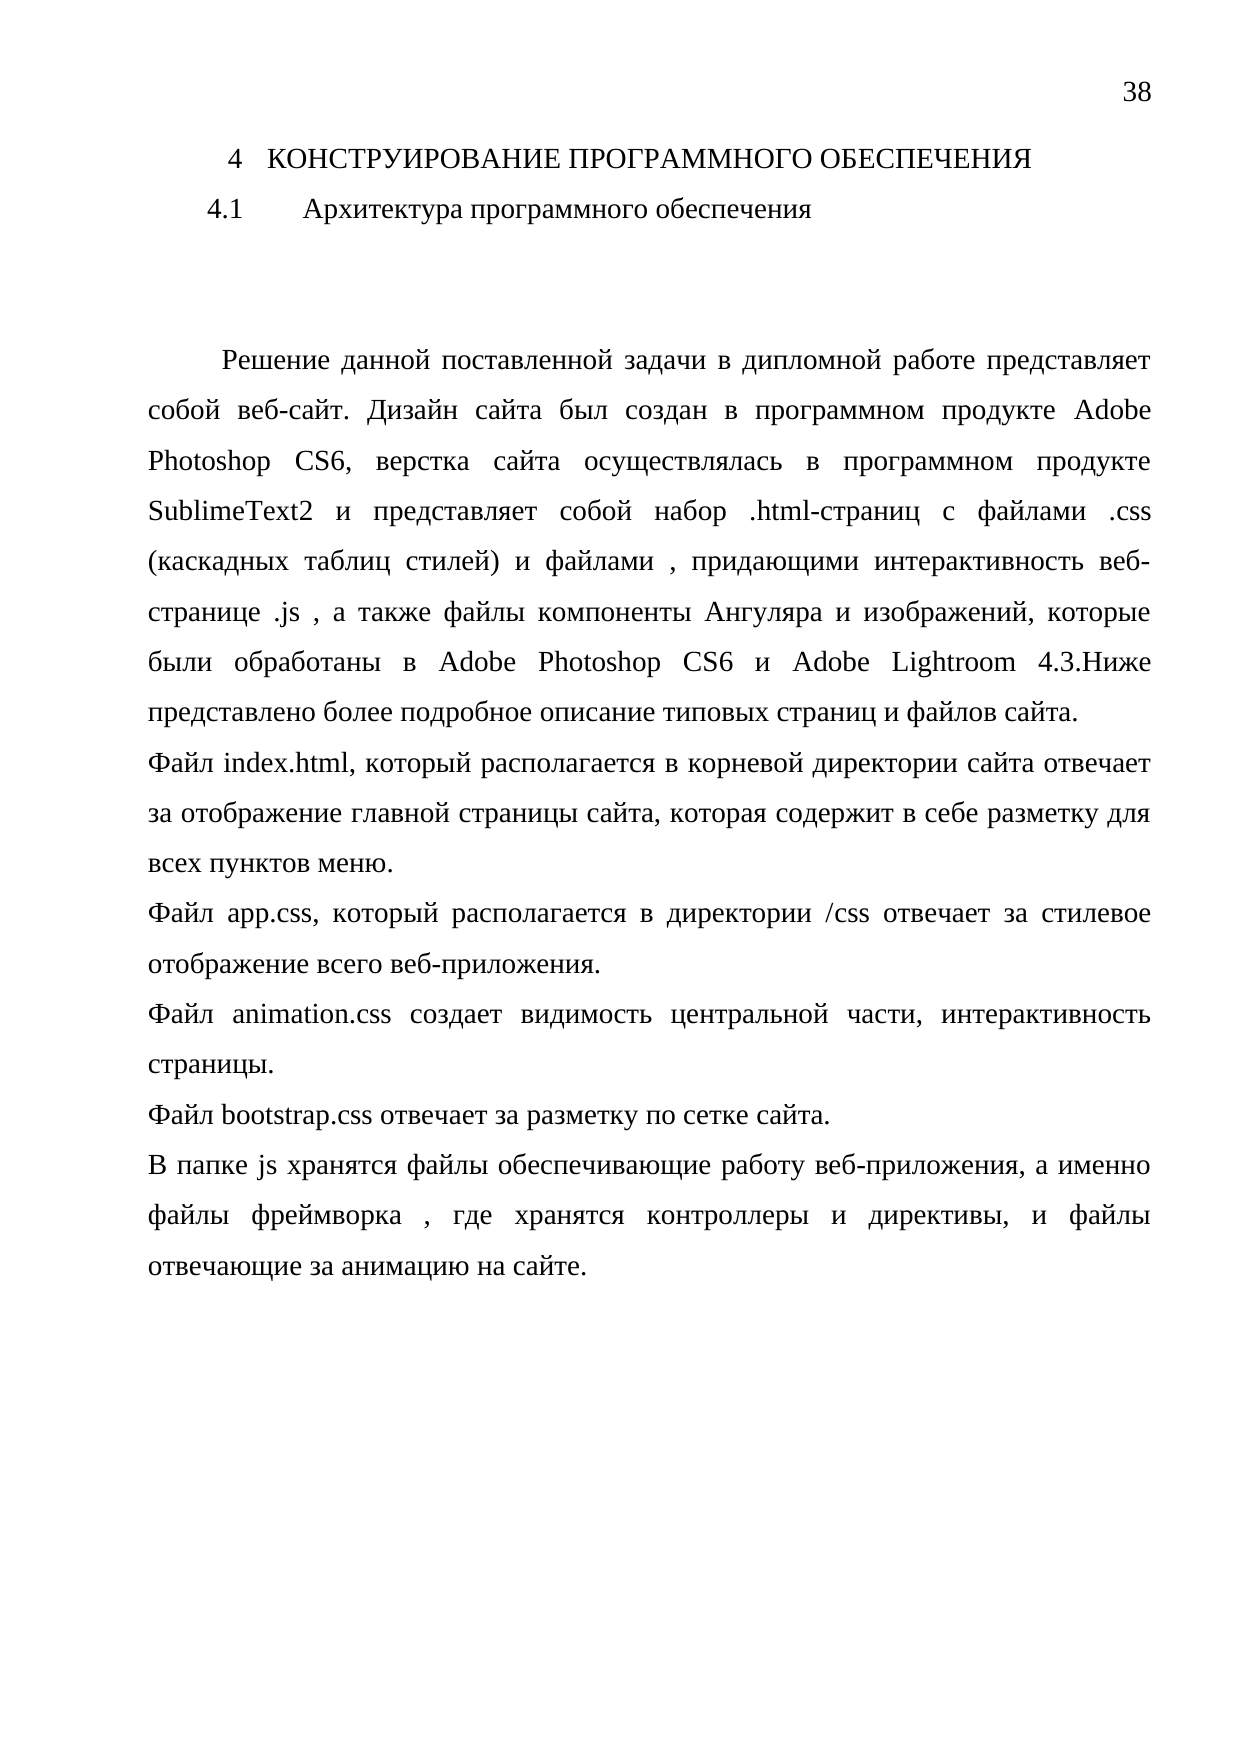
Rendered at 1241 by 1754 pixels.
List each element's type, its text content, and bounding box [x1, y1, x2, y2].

list Архитектура программного обеспечения [148, 191, 1152, 225]
text Файл bootstrap.css отвечает за разметку по сетке сайта. [148, 1097, 1152, 1130]
text Решение данной поставленной задачи в дипломной работе представляет собой веб-сайт. Дизайн сайта был создан в программном продукте Adobe Photoshop CS6, верстка сайта осуществлялась в программном продукте SublimeText2 и представляет собой набор .html-страниц с файлами .css (каскадных таблиц стилей) и файлами , придающими интерактивность веб-странице .js , а также файлы компоненты Ангуляра и изображений, которые были обработаны в Adobe Photoshop CS6 и Adobe Lightroom 4.3.Ниже представлено более подробное описание типовых страниц и файлов сайта. [148, 342, 1152, 728]
text В папке js хранятся файлы обеспечивающие работу веб-приложения, а именно файлы фреймворка , где хранятся контроллеры и директивы, и файлы отвечающие за анимацию на сайте. [148, 1147, 1152, 1281]
text Файл app.css, который располагается в директории /css отвечает за стилевое отображение всего веб-приложения. [148, 896, 1152, 979]
text Файл index.html, который располагается в корневой директории сайта отвечает за отображение главной страницы сайта, которая содержит в себе разметку для всех пунктов меню. [148, 745, 1152, 879]
text Файл animation.css создает видимость центральной части, интерактивность страницы. [148, 996, 1152, 1080]
subtitle Конструирование программного обеспечения [109, 141, 1152, 174]
